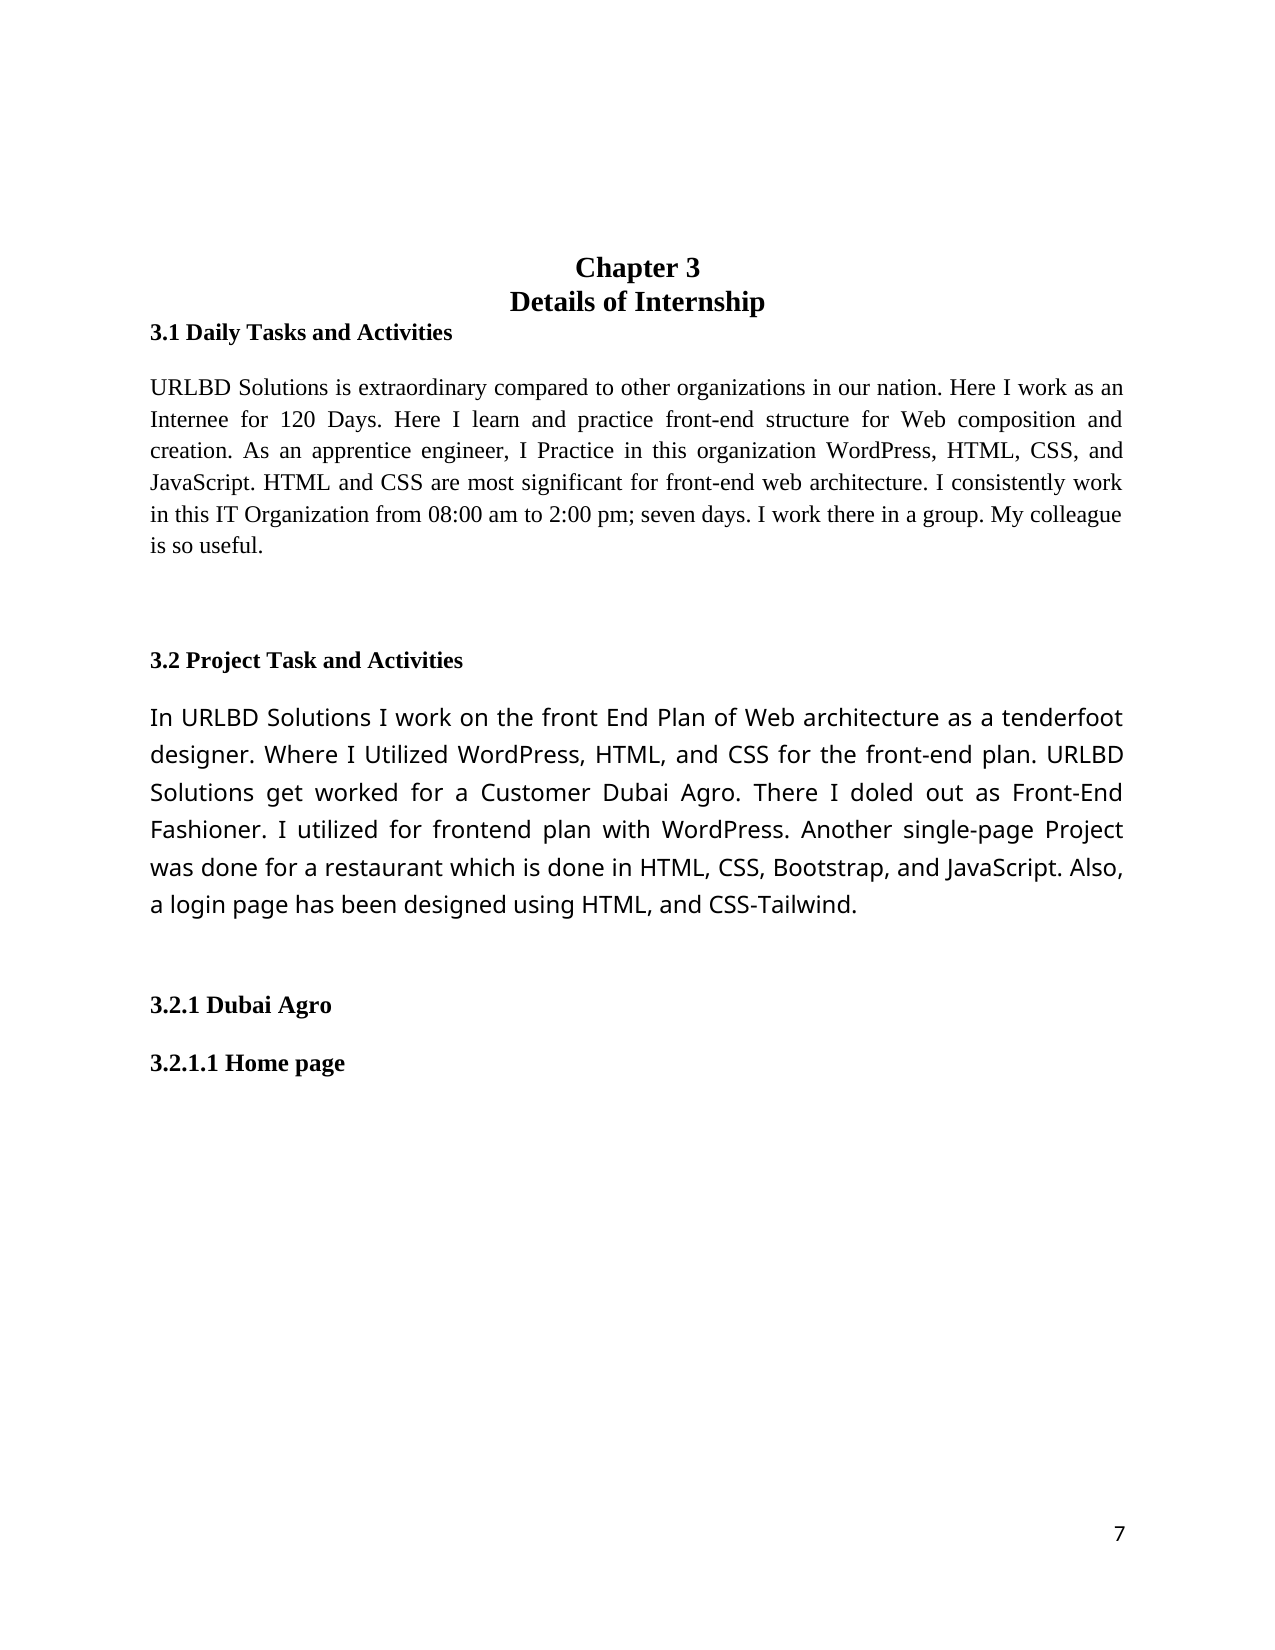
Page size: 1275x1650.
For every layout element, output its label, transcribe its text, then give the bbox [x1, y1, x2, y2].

text 3.2.1 Dubai Agro [150, 991, 1125, 1019]
text In URLBD Solutions I work on the front End Plan of Web architecture as a tenderfoot designer. Where I Utilized WordPress, HTML, and CSS for the front-end plan. URLBD Solutions get worked for a Customer Dubai Agro. There I doled out as Front-End Fashioner. I utilized for frontend plan with WordPress. Another single-page Project was done for a restaurant which is done in HTML, CSS, Bootstrap, and JavaScript. Also, a login page has been designed using HTML, and CSS-Tailwind. [150, 701, 1125, 921]
text 3.2 Project Task and Activities [150, 646, 1125, 673]
text Chapter 3 [150, 251, 1125, 284]
text Details of Internship [150, 284, 1125, 318]
text 3.1 Daily Tasks and Activities [150, 318, 1125, 345]
text 3.2.1.1 Home page [150, 1048, 1125, 1077]
text URLBD Solutions is extraordinary compared to other organizations in our nation. Here I work as an Internee for 120 Days. Here I learn and practice front-end structure for Web composition and creation. As an apprentice engineer, I Practice in this organization WordPress, HTML, CSS, and JavaScript. HTML and CSS are most significant for front-end web architecture. I consistently work in this IT Organization from 08:00 am to 2:00 pm; seven days. I work there in a group. My colleague is so useful. [150, 373, 1125, 559]
